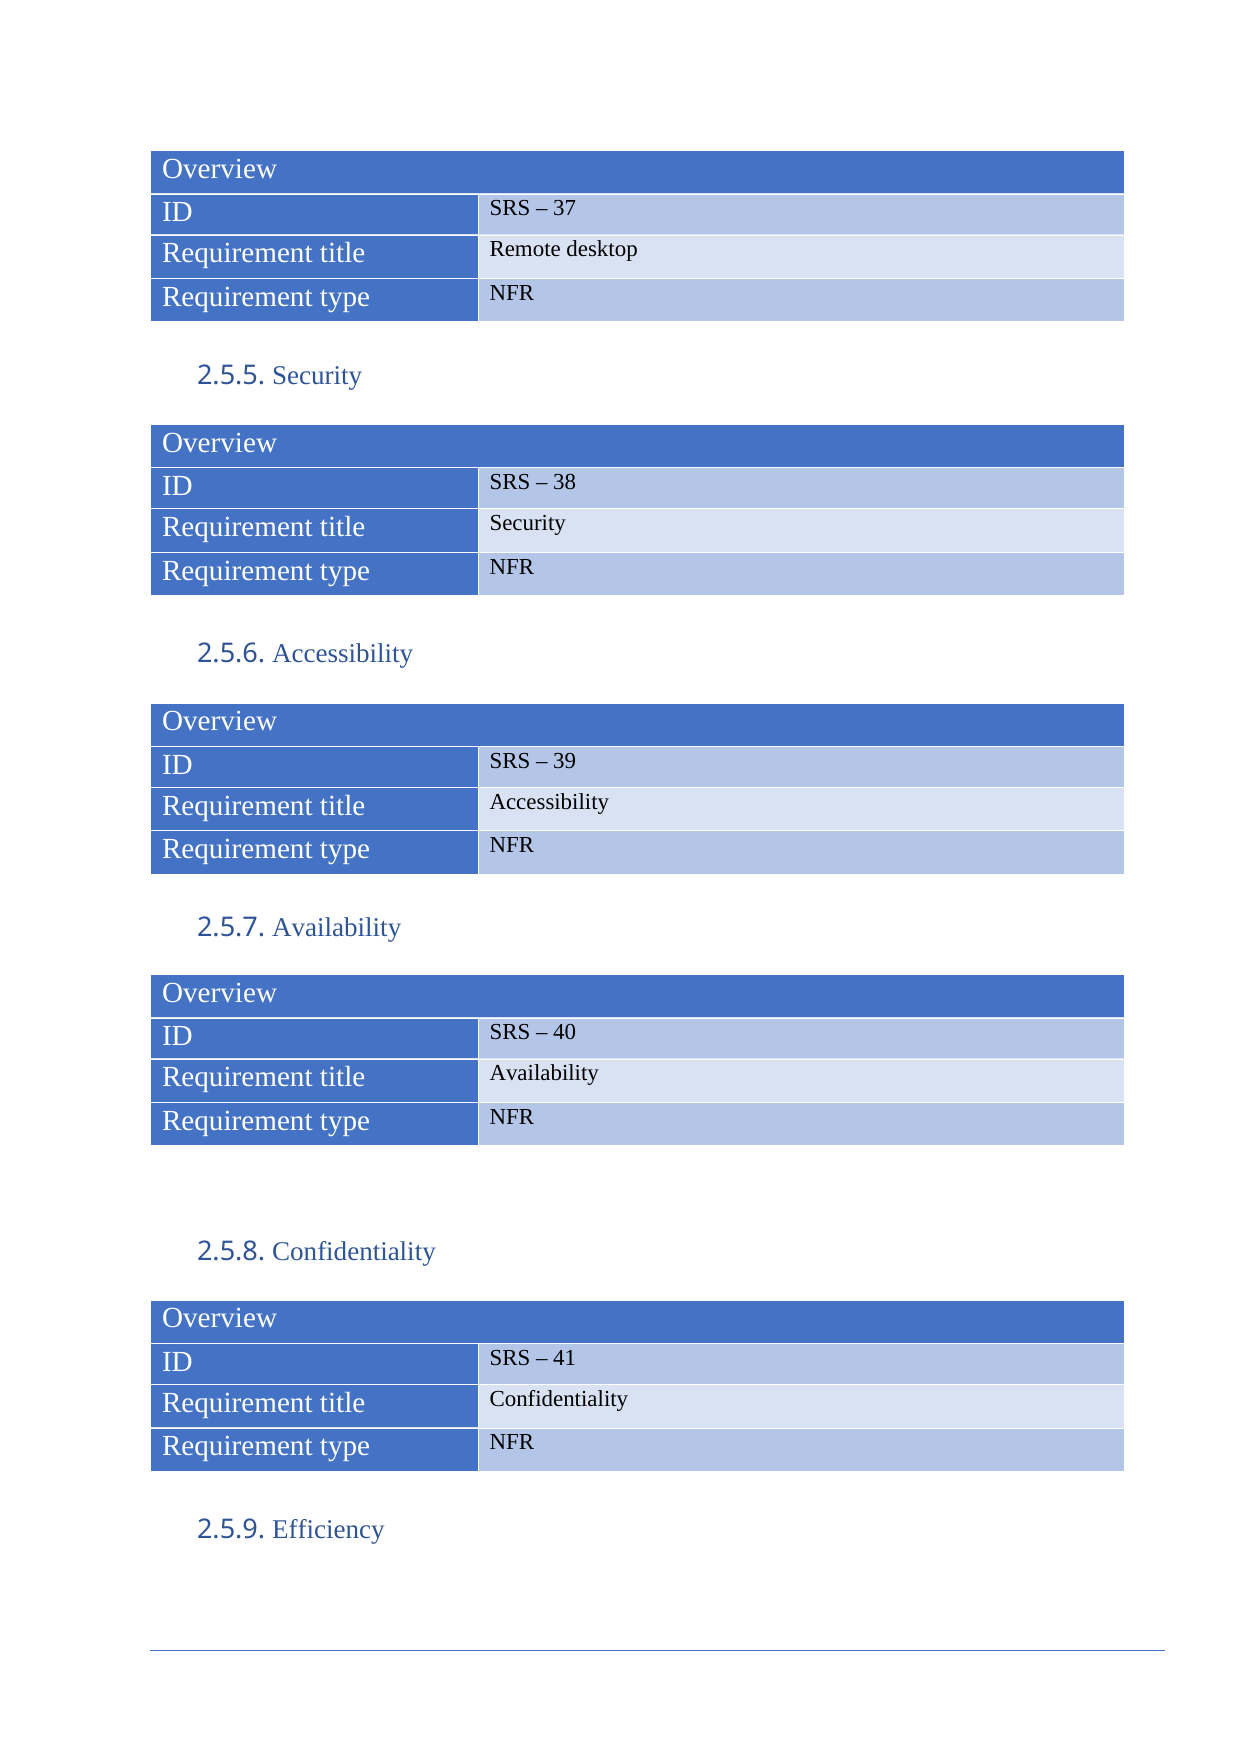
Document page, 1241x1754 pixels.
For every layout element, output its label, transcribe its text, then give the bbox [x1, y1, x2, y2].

table_cell SRS – 39 [479, 747, 1124, 787]
table_cell Requirement type [151, 831, 478, 874]
table_cell ID [151, 195, 478, 234]
table_cell Security [479, 509, 1124, 552]
table_cell SRS – 37 [479, 195, 1124, 234]
table_cell Requirement type [151, 1103, 478, 1145]
table_cell NFR [479, 279, 1124, 321]
table_header Overview [151, 975, 1124, 1017]
table_cell SRS – 41 [479, 1344, 1124, 1384]
table_cell Requirement type [151, 553, 478, 595]
table_header Overview [151, 1301, 1124, 1343]
subtitle Availability [197, 908, 1165, 945]
table_cell NFR [479, 553, 1124, 595]
table_cell Remote desktop [479, 236, 1124, 278]
table_cell ID [151, 747, 478, 787]
table_header Overview [151, 704, 1124, 746]
table_cell Requirement title [151, 788, 478, 830]
subtitle Efficiency [197, 1509, 1165, 1546]
table_cell SRS – 38 [479, 468, 1124, 508]
table_cell Confidentiality [479, 1385, 1124, 1427]
table_cell ID [151, 1019, 478, 1058]
table_cell NFR [479, 1103, 1124, 1145]
table_cell ID [151, 1344, 478, 1384]
table_cell Accessibility [479, 788, 1124, 830]
table_cell Availability [479, 1060, 1124, 1102]
table_cell NFR [479, 831, 1124, 874]
table_cell Requirement type [151, 279, 478, 321]
subtitle Confidentiality [197, 1231, 1165, 1268]
subtitle Accessibility [197, 634, 1165, 671]
subtitle Security [197, 355, 1165, 392]
table_cell Requirement type [151, 1429, 478, 1471]
table_cell Requirement title [151, 1385, 478, 1427]
table_cell NFR [479, 1429, 1124, 1471]
table_header Overview [151, 425, 1124, 467]
table_cell Requirement title [151, 1060, 478, 1102]
table_cell Requirement title [151, 509, 478, 552]
table_cell SRS – 40 [479, 1019, 1124, 1058]
table_header Overview [151, 151, 1124, 193]
table_cell Requirement title [151, 236, 478, 278]
table_cell ID [151, 468, 478, 508]
